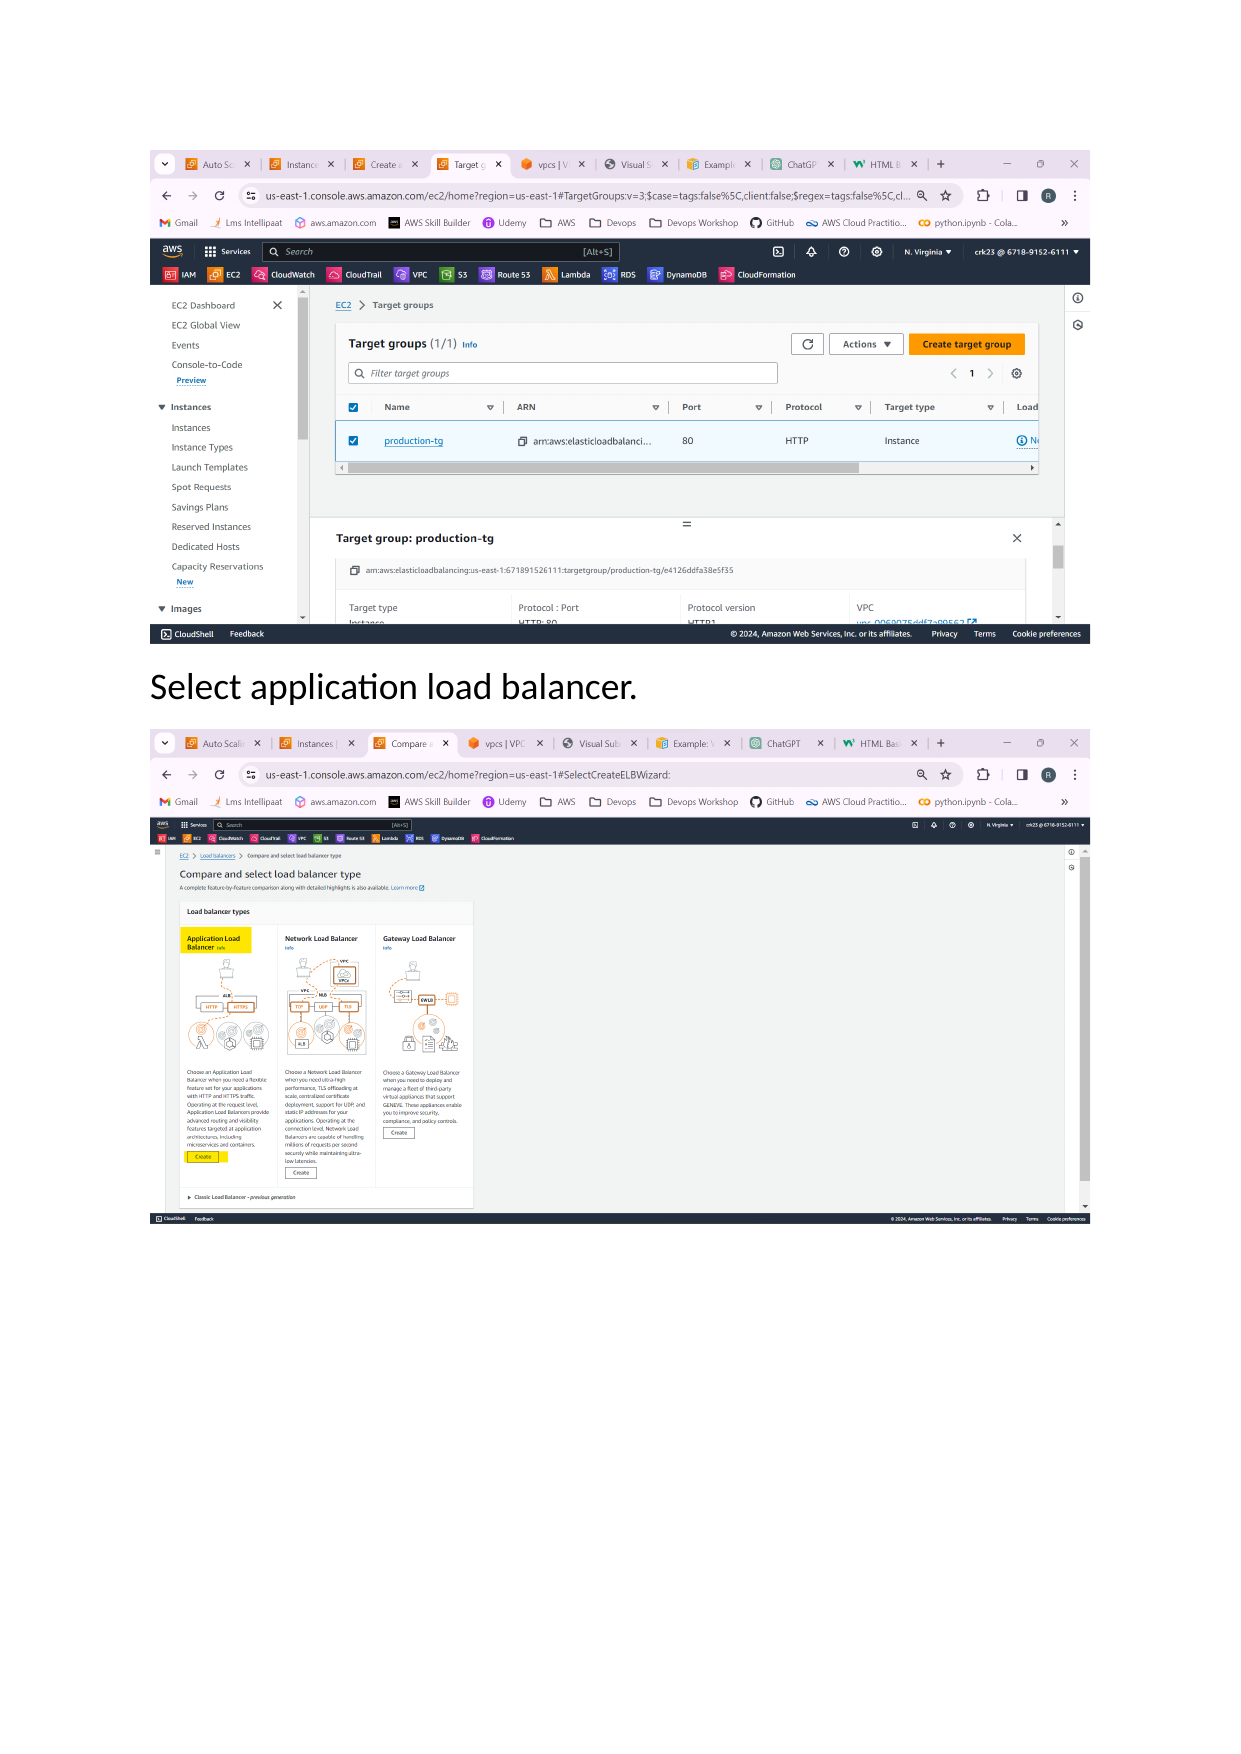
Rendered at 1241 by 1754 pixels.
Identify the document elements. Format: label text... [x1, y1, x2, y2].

text Select application load balancer. [150, 663, 1090, 709]
picture [150, 150, 1091, 644]
picture [150, 729, 1091, 1224]
